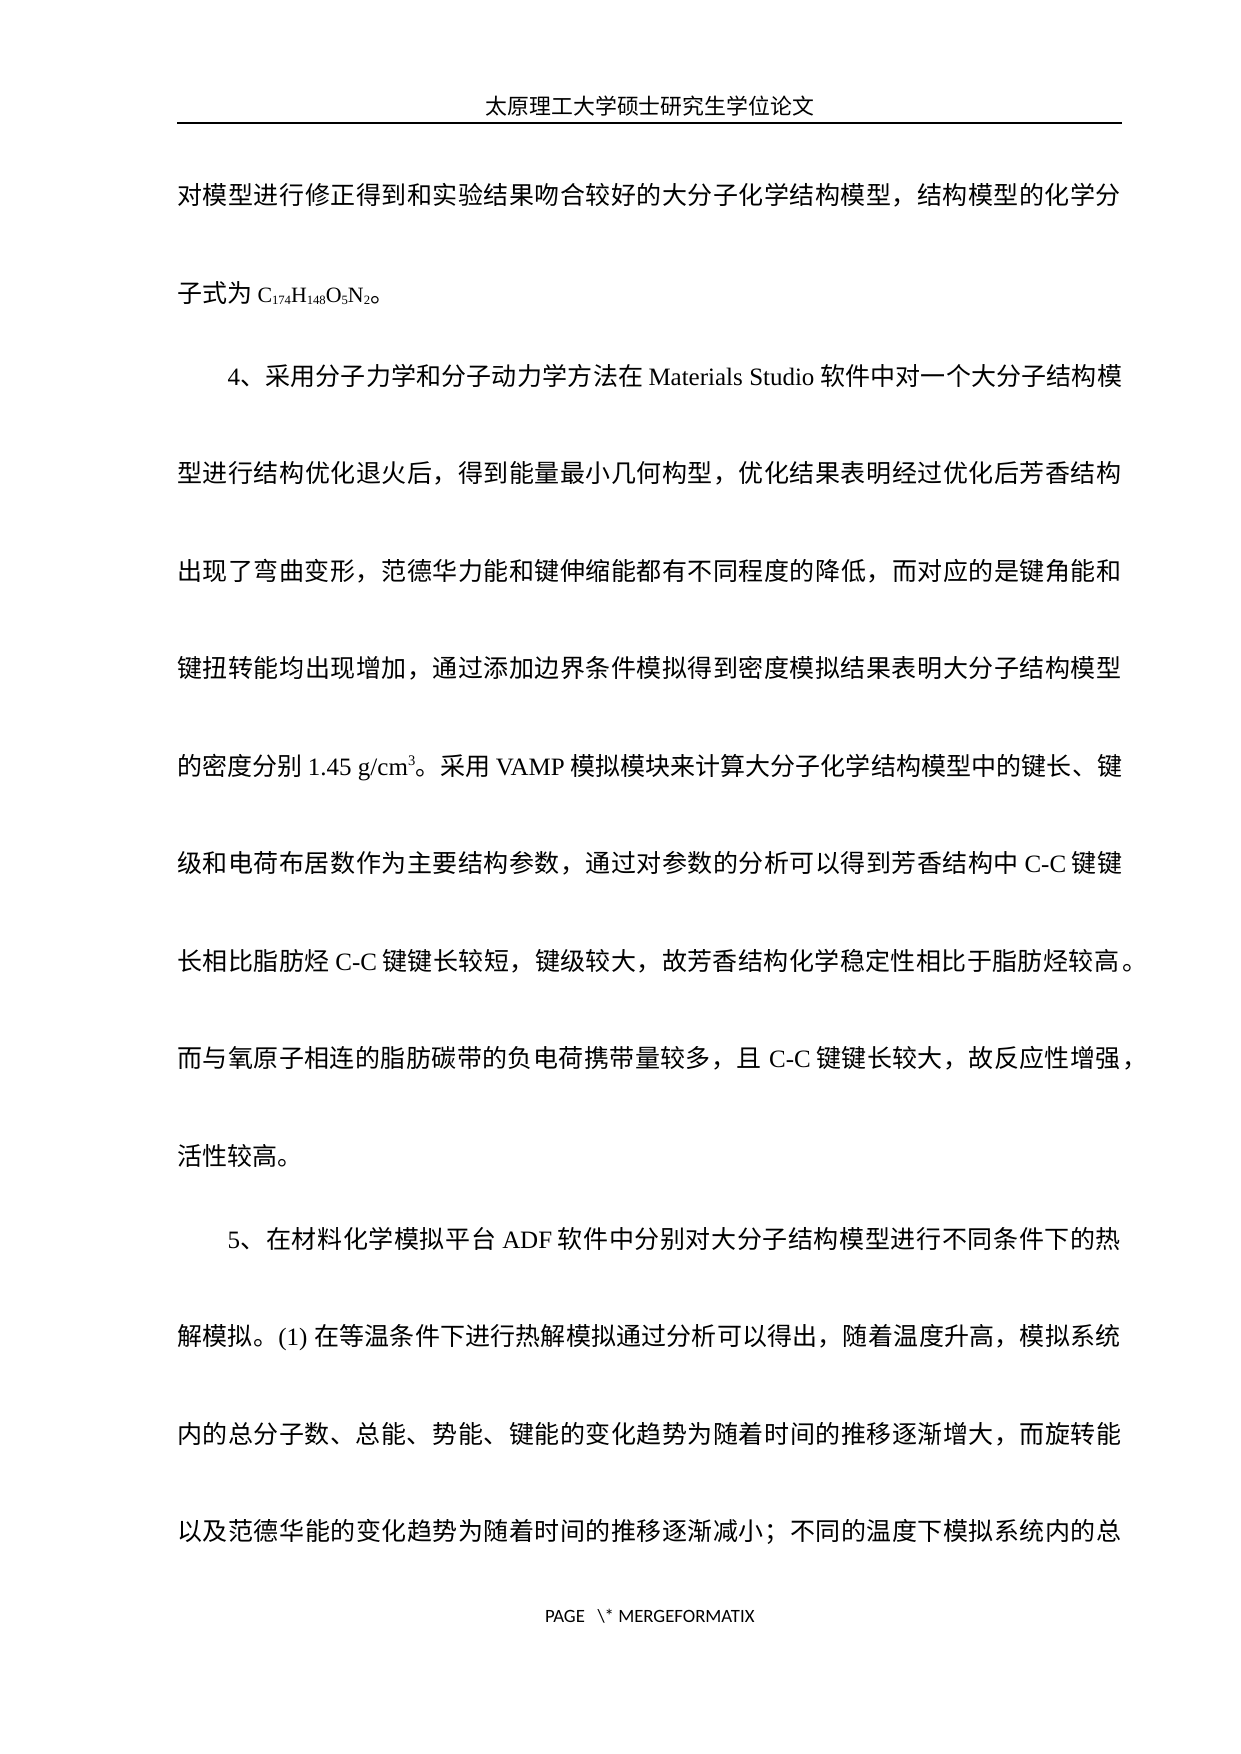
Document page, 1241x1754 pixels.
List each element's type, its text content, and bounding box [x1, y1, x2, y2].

text 4、采用分子力学和分子动力学方法在Materials Studio软件中对一个大分子结构模型进行结构优化退火后，得到能量最小几何构型，优化结果表明经过优化后芳香结构出现了弯曲变形，范德华力能和键伸缩能都有不同程度的降低，而对应的是键角能和键扭转能均出现增加，通过添加边界条件模拟得到密度模拟结果表明大分子结构模型的密度分别1.45 g/cm3。采用VAMP模拟模块来计算大分子化学结构模型中的键长、键级和电荷布居数作为主要结构参数，通过对参数的分析可以得到芳香结构中C-C键键长相比脂肪烃C-C键键长较短，键级较大，故芳香结构化学稳定性相比于脂肪烃较高。而与氧原子相连的脂肪碳带的负电荷携带量较多，且C-C键键长较大，故反应性增强，活性较高。 [177, 342, 1122, 1187]
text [177, 1205, 1122, 1562]
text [177, 161, 1122, 324]
